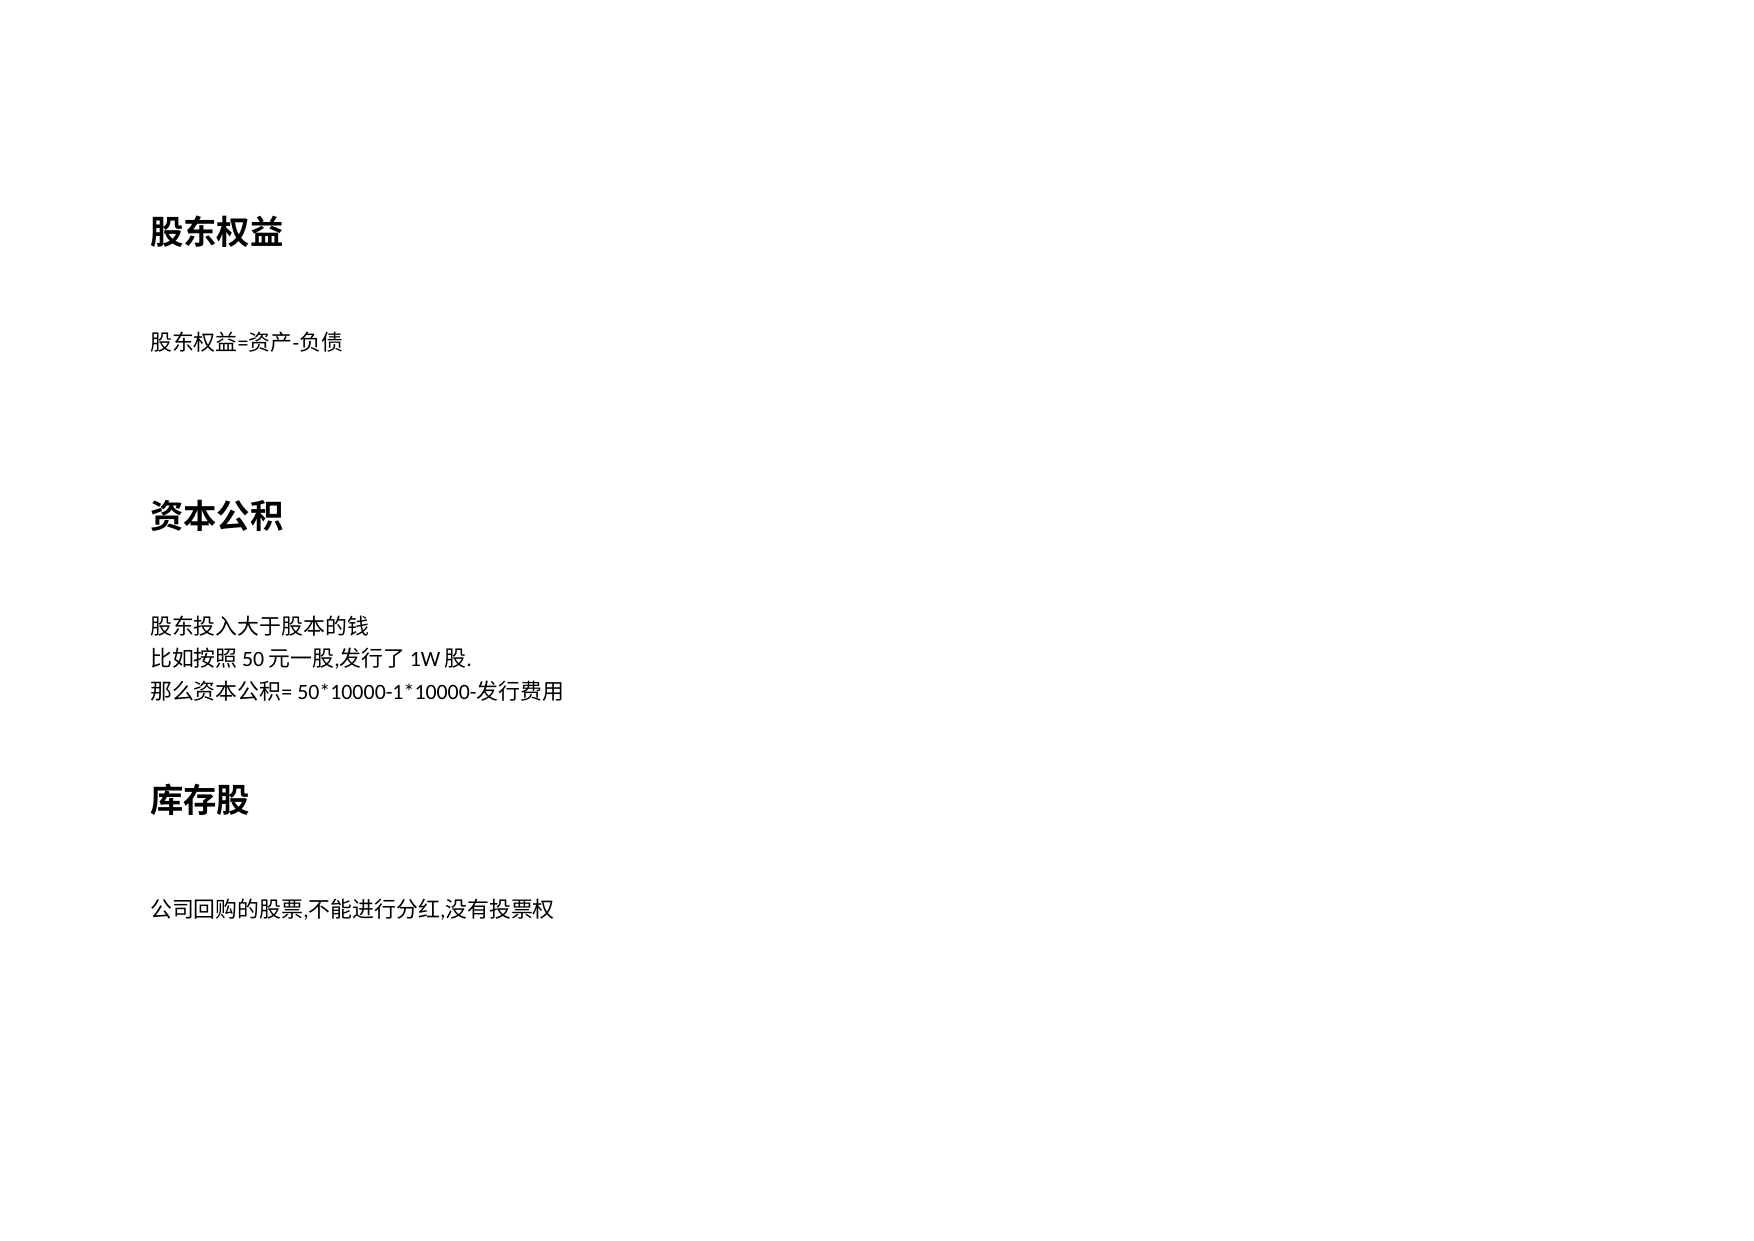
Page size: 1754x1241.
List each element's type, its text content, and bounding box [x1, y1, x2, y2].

text 股东投入大于股本的钱 [150, 608, 1604, 641]
text 公司回购的股票,不能进行分红,没有投票权 [150, 892, 1604, 924]
text 股东权益=资产-负债 [150, 324, 1604, 357]
text 比如按照50元一股,发行了1W股. [150, 641, 1604, 673]
subtitle 库存股 [150, 765, 1604, 830]
text 那么资本公积= 50*10000-1*10000-发行费用 [150, 673, 1604, 706]
subtitle 股东权益 [150, 198, 1604, 263]
subtitle 资本公积 [150, 481, 1604, 546]
